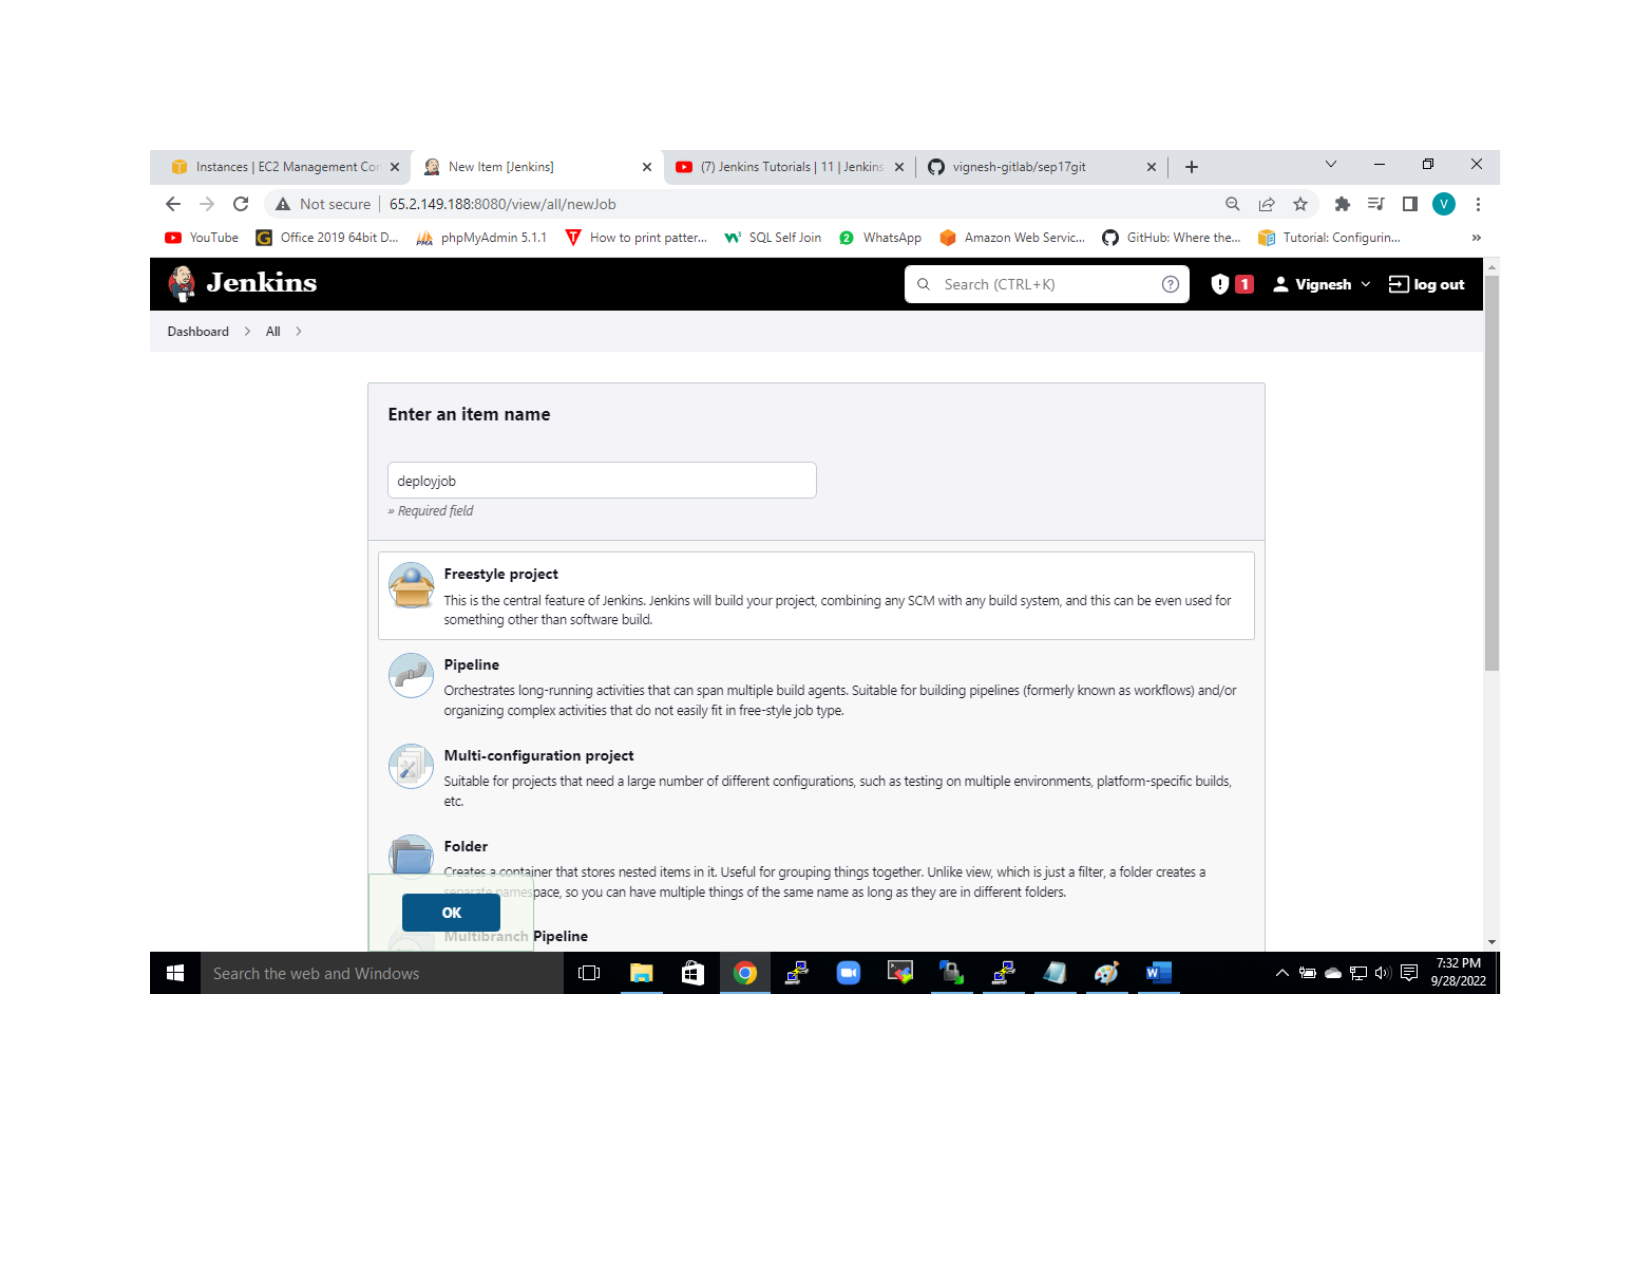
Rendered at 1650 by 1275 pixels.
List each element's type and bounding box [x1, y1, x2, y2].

picture [150, 150, 1500, 994]
